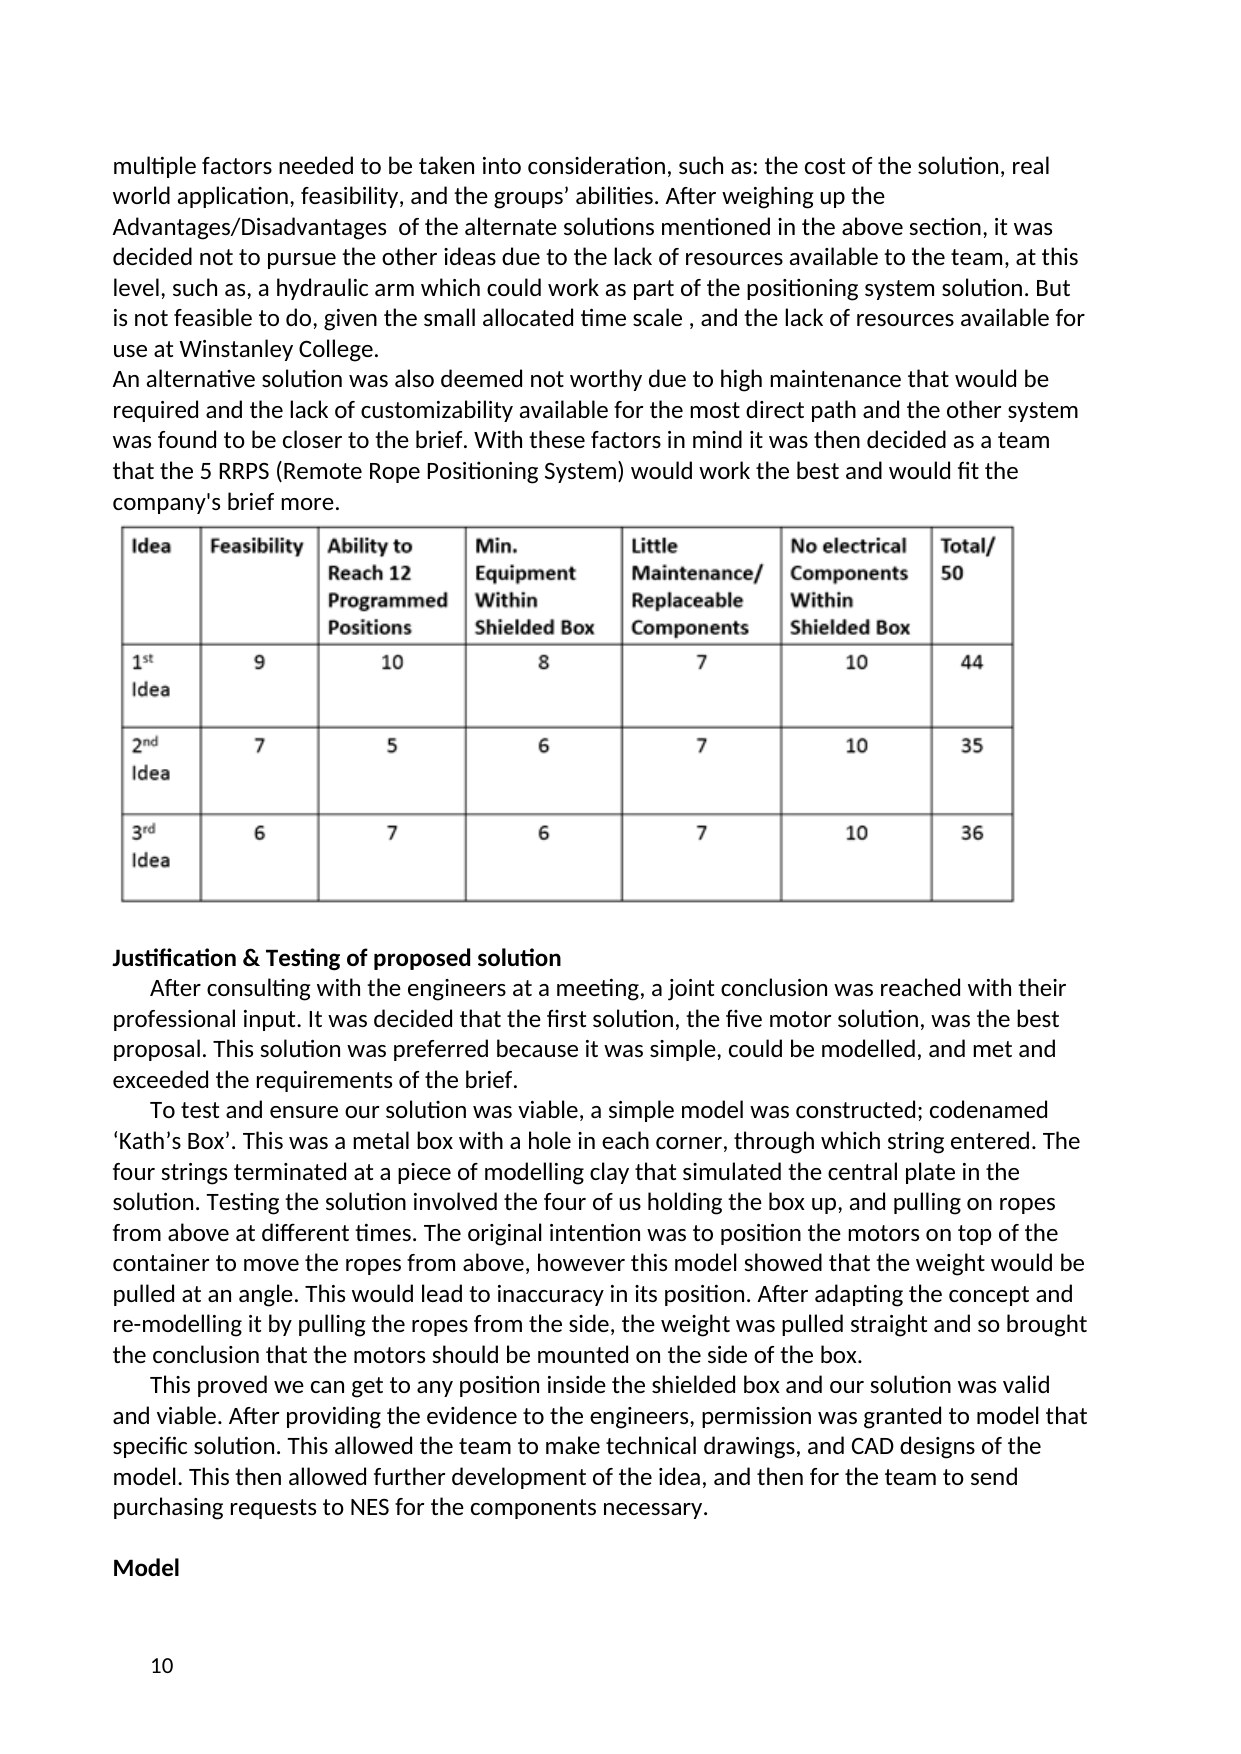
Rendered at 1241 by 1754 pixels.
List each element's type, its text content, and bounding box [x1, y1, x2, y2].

picture [112, 516, 1024, 912]
text An alternative solution was also deemed not worthy due to high maintenance that would be required and the lack of customizability available for the most direct path and the other system was found to be closer to the brief. With these factors in mind it was then decided as a team that the 5 RRPS (Remote Rope Positioning System) would work the best and would fit the company's brief more. [112, 364, 1092, 516]
text Model [112, 1552, 1092, 1583]
text To test and ensure our solution was viable, a simple model was constructed; codenamed ‘Kath’s Box’. This was a metal box with a hole in each corner, through which string entered. The four strings terminated at a piece of modelling clay that simulated the central plate in the solution. Testing the solution involved the four of us holding the box up, and pulling on ropes from above at different times. The original intention was to position the motors on top of the container to move the ropes from above, however this model showed that the weight would be pulled at an angle. This would lead to inaccuracy in its position. After adapting the concept and re-modelling it by pulling the ropes from the side, the weight was pulled straight and so brought the conclusion that the motors should be mounted on the side of the box. [112, 1095, 1092, 1369]
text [112, 150, 1092, 364]
text This proved we can get to any position inside the shielded box and our solution was valid and viable. After providing the evidence to the engineers, permission was granted to model that specific solution. This allowed the team to make technical drawings, and CAD designs of the model. This then allowed further development of the idea, and then for the team to send purchasing requests to NES for the components necessary. [112, 1369, 1092, 1522]
text Justification & Testing of proposed solution [112, 942, 1092, 973]
text After consulting with the engineers at a meeting, a joint conclusion was reached with their professional input. It was decided that the first solution, the five motor solution, was the best proposal. This solution was preferred because it was simple, could be modelled, and met and exceeded the requirements of the brief. [112, 973, 1092, 1095]
